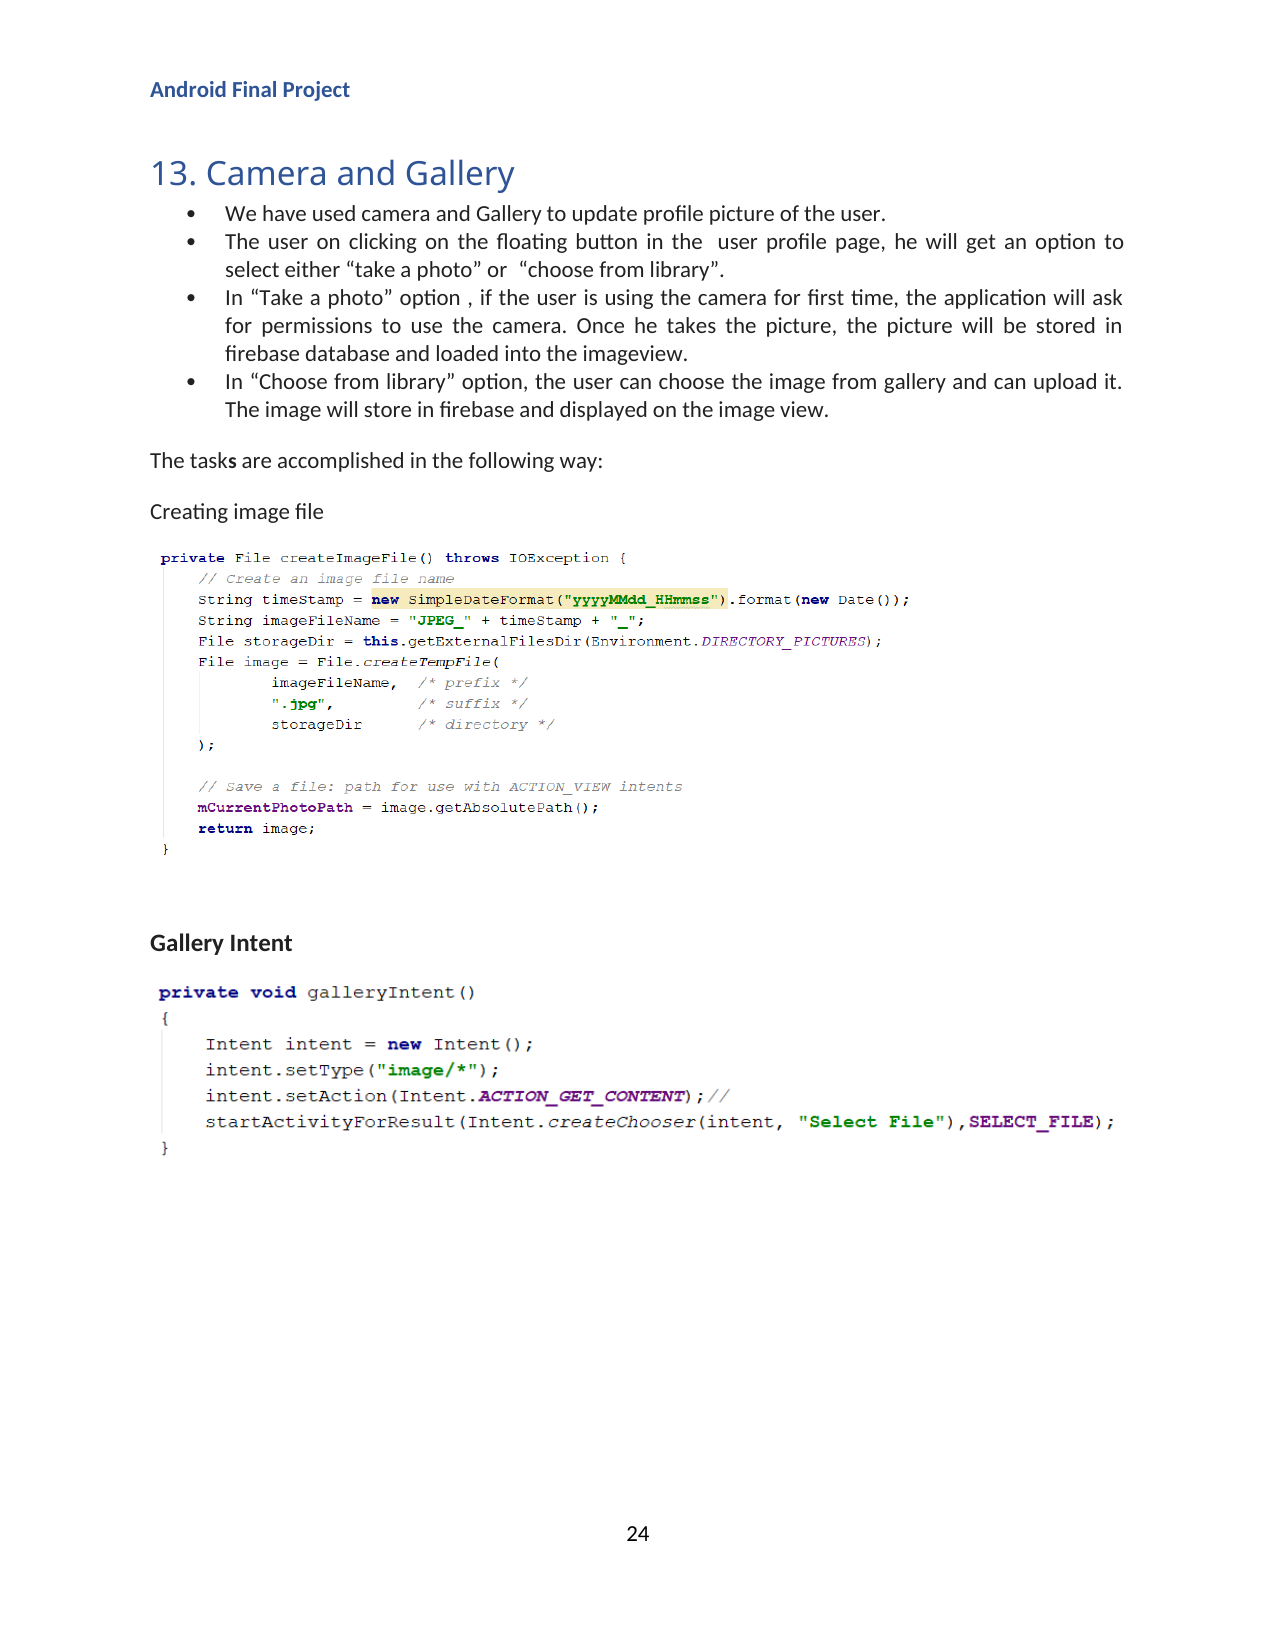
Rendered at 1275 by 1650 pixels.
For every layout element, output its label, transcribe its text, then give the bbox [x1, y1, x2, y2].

list In “Take a photo” option , if the user is using the camera for first time, the application will ask for permissions to use the camera. Once he takes the picture, the picture will be stored in firebase database and loaded into the imageview. [187, 283, 1125, 367]
picture [150, 547, 918, 858]
text Gallery Intent [150, 927, 1125, 958]
text The tasks are accomplished in the following way: [150, 446, 1125, 474]
list In “Choose from library” option, the user can choose the image from gallery and can upload it. The image will store in firebase and displayed on the image view. [187, 367, 1125, 423]
picture [150, 980, 1125, 1176]
subtitle 13. Camera and Gallery [150, 150, 1125, 195]
list The user on clicking on the floating button in the user profile page, he will get an option to select either “take a photo” or “choose from library”. [187, 227, 1125, 283]
list We have used camera and Gallery to update profile picture of the user. [187, 199, 1125, 227]
text Creating image file [150, 497, 1125, 525]
